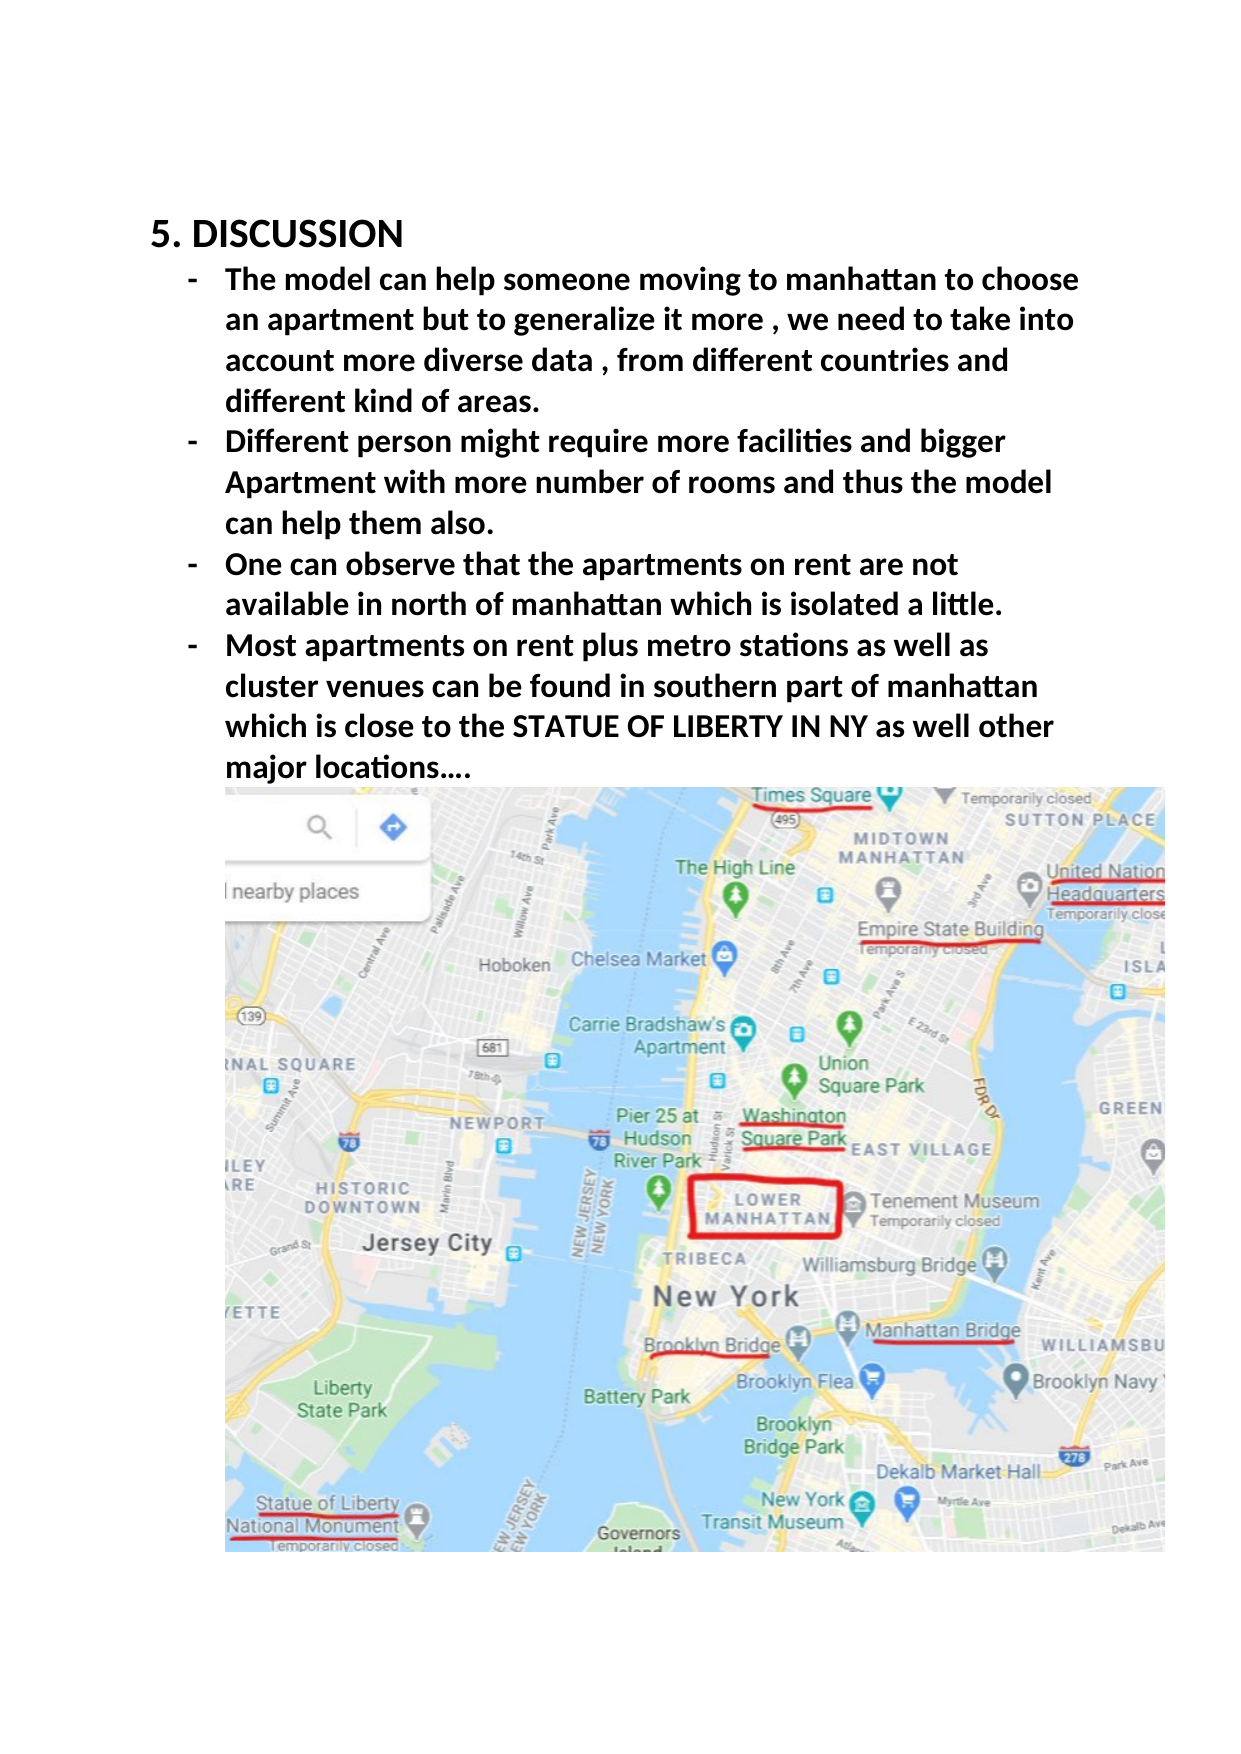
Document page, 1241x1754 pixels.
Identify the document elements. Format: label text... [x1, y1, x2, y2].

list which is close to the STATUE OF LIBERTY IN NY as well other [225, 706, 1090, 746]
list Apartment with more number of rooms and thus the model [225, 461, 1090, 502]
list different kind of areas. [225, 380, 1090, 420]
list The model can help someone moving to manhattan to choose an apartment but to generalize it more , we need to take into account more diverse data , from different countries and [187, 257, 1090, 380]
text 5. DISCUSSION [150, 207, 1090, 257]
list Different person might require more facilities and bigger [187, 420, 1090, 461]
list Most apartments on rent plus metro stations as well as [187, 624, 1090, 665]
list can help them also. [225, 502, 1090, 543]
list One can observe that the apartments on rent are not [187, 543, 1090, 583]
list major locations…. [225, 746, 1090, 787]
picture [225, 787, 1166, 1552]
list available in north of manhattan which is isolated a little. [225, 583, 1090, 624]
list cluster venues can be found in southern part of manhattan [225, 665, 1090, 706]
